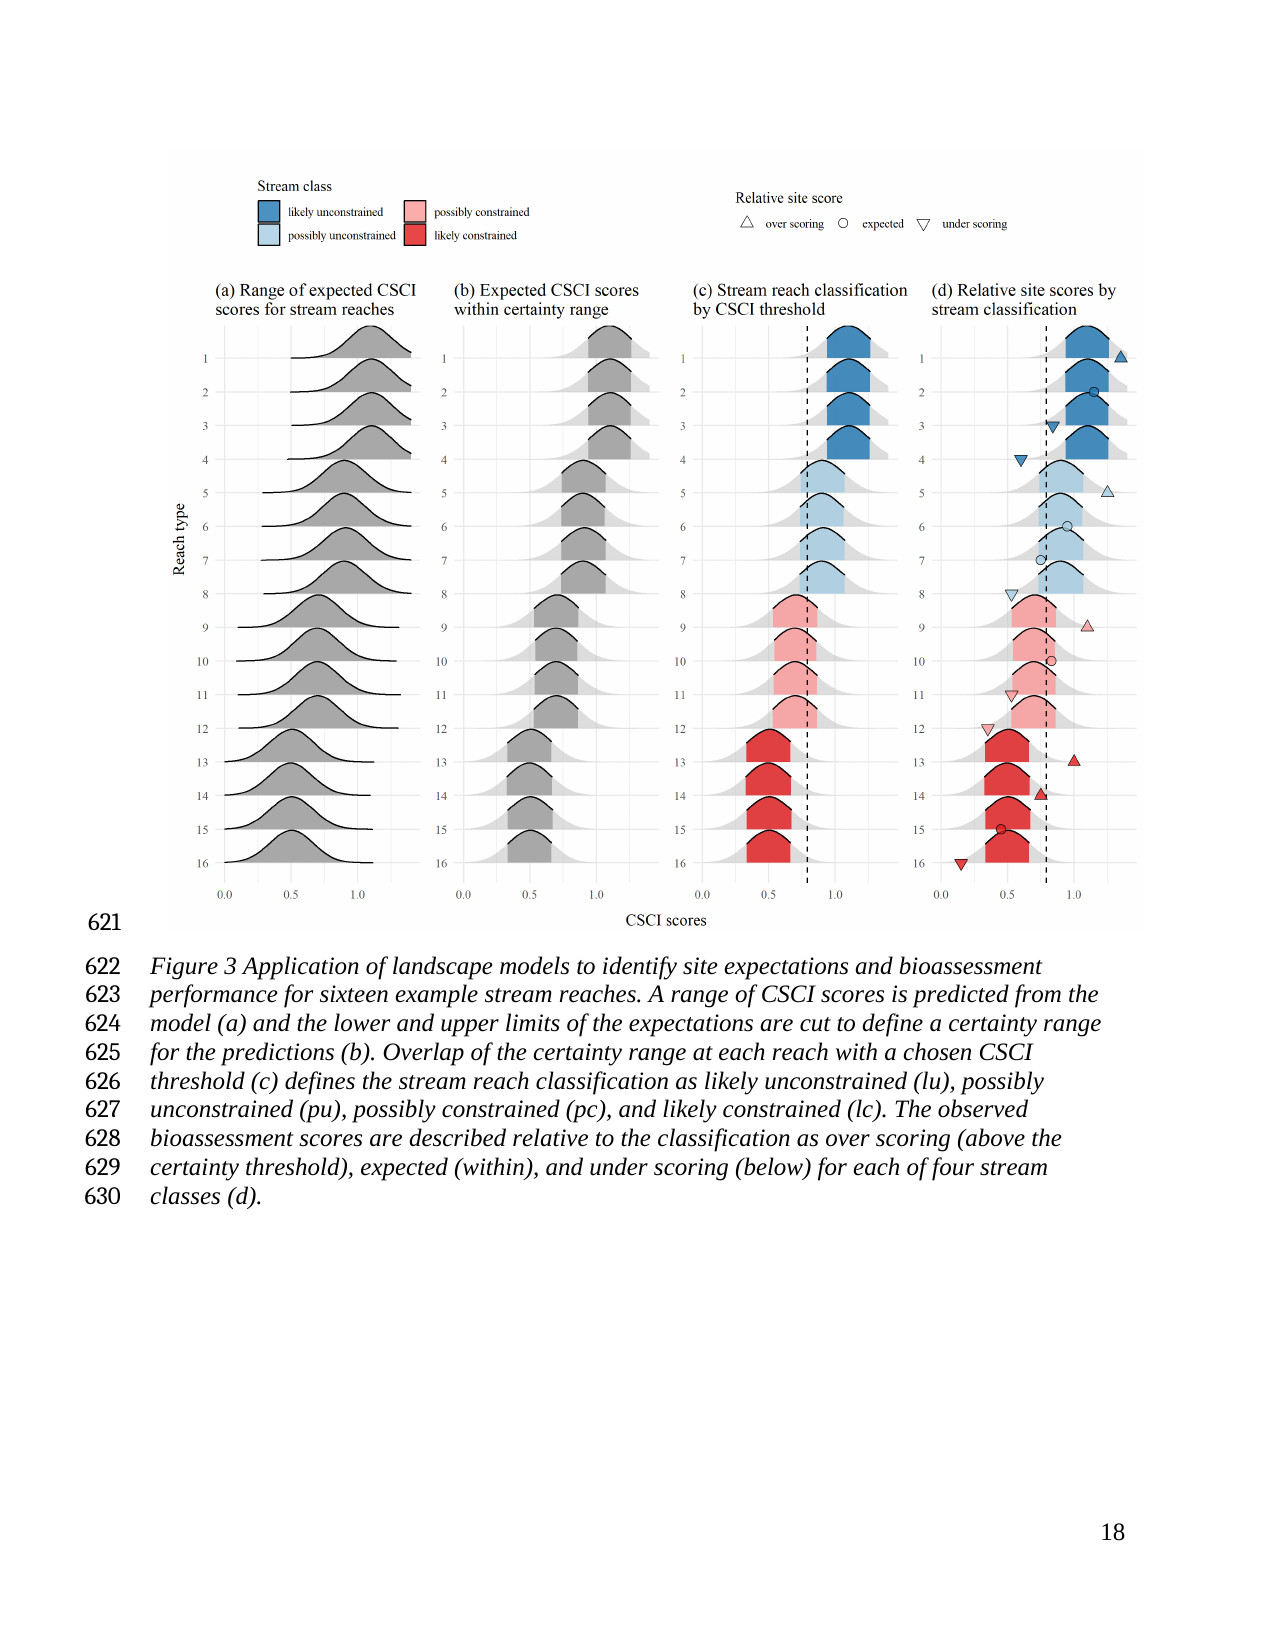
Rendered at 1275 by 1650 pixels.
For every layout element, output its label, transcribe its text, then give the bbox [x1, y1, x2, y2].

picture [168, 150, 1144, 930]
text Figure 3 Application of landscape models to identify site expectations and bioassessment performance for sixteen example stream reaches. A range of CSCI scores is predicted from the model (a) and the lower and upper limits of the expectations are cut to define a certainty range for the predictions (b). Overlap of the certainty range at each reach with a chosen CSCI threshold (c) defines the stream reach classification as likely unconstrained (lu), possibly unconstrained (pu), possibly constrained (pc), and likely constrained (lc). The observed bioassessment scores are described relative to the classification as over scoring (above the certainty threshold), expected (within), and under scoring (below) for each of four stream classes (d). [150, 951, 1125, 1209]
